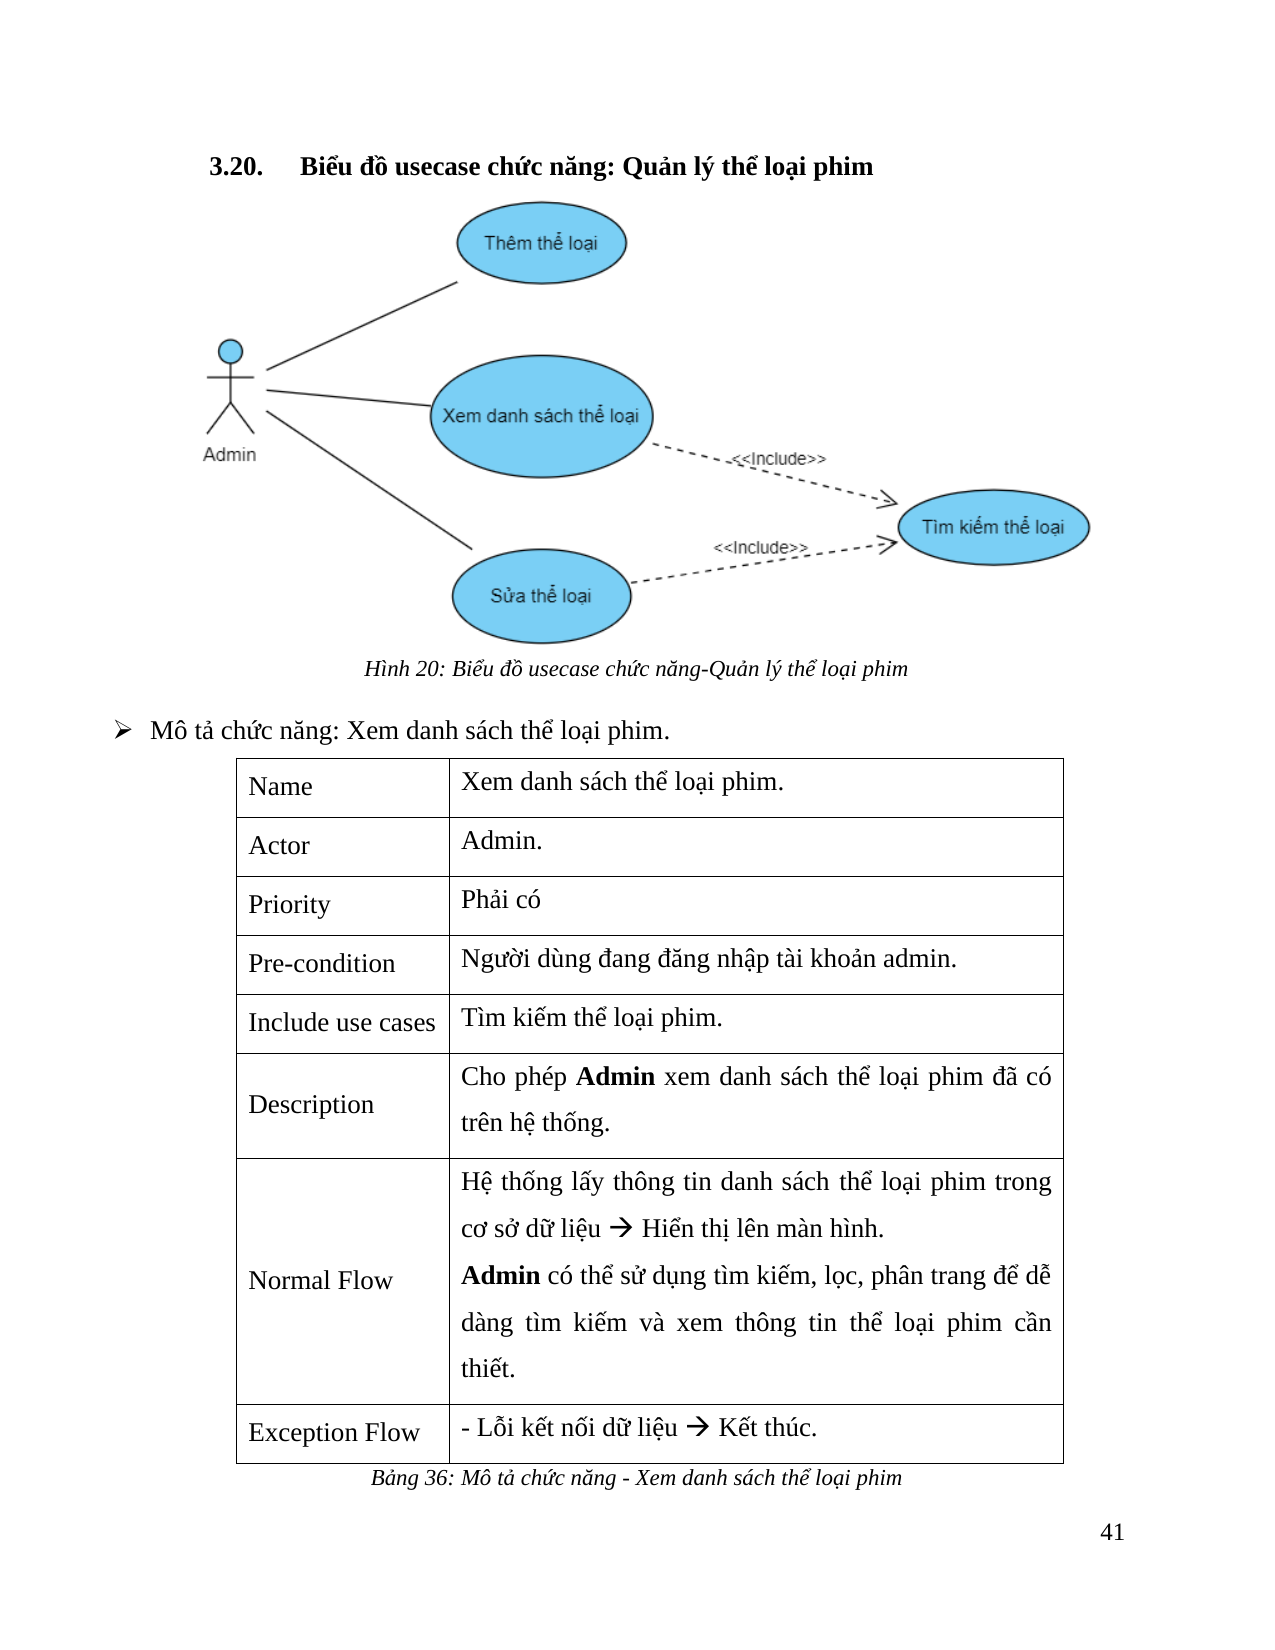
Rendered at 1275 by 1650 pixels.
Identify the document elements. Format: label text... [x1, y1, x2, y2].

table_cell Actor [237, 818, 449, 876]
table_cell Phải có [450, 877, 1063, 934]
table_cell Admin. [450, 818, 1063, 876]
picture [172, 181, 1103, 655]
table_cell Exception Flow [237, 1405, 449, 1463]
table_cell Priority [237, 877, 449, 934]
table_cell Pre-condition [237, 936, 449, 993]
table_cell Normal Flow [237, 1159, 449, 1404]
table_cell Description [237, 1054, 449, 1158]
table_cell Cho phép Admin xem danh sách thể loại phim đã có trên hệ thống. [450, 1054, 1063, 1158]
table_cell Tìm kiếm thể loại phim. [450, 995, 1063, 1053]
table_header Xem danh sách thể loại phim. [450, 759, 1063, 817]
list Mô tả chức năng: Xem danh sách thể loại phim. [112, 714, 1125, 745]
table_cell Include use cases [237, 995, 449, 1053]
subtitle Biểu đồ usecase chức năng: Quản lý thể loại phim [209, 150, 1125, 181]
table_cell Hệ thống lấy thông tin danh sách thể loại phim trong cơ sở dữ liệu Hiển thị lên màn hình. Admin có thể sử dụng tìm kiếm, lọc, phân trang để dễ dàng tìm kiếm và xem thông tin thể loại phim cần thiết. [450, 1159, 1063, 1404]
text Bảng 36: Mô tả chức năng - Xem danh sách thể loại phim [150, 1464, 1125, 1491]
table_header Name [237, 759, 449, 817]
table_cell Người dùng đang đăng nhập tài khoản admin. [450, 936, 1063, 993]
table_cell - Lỗi kết nối dữ liệu Kết thúc. [450, 1405, 1063, 1463]
text Hình 20: Biểu đồ usecase chức năng-Quản lý thể loại phim [150, 655, 1125, 681]
